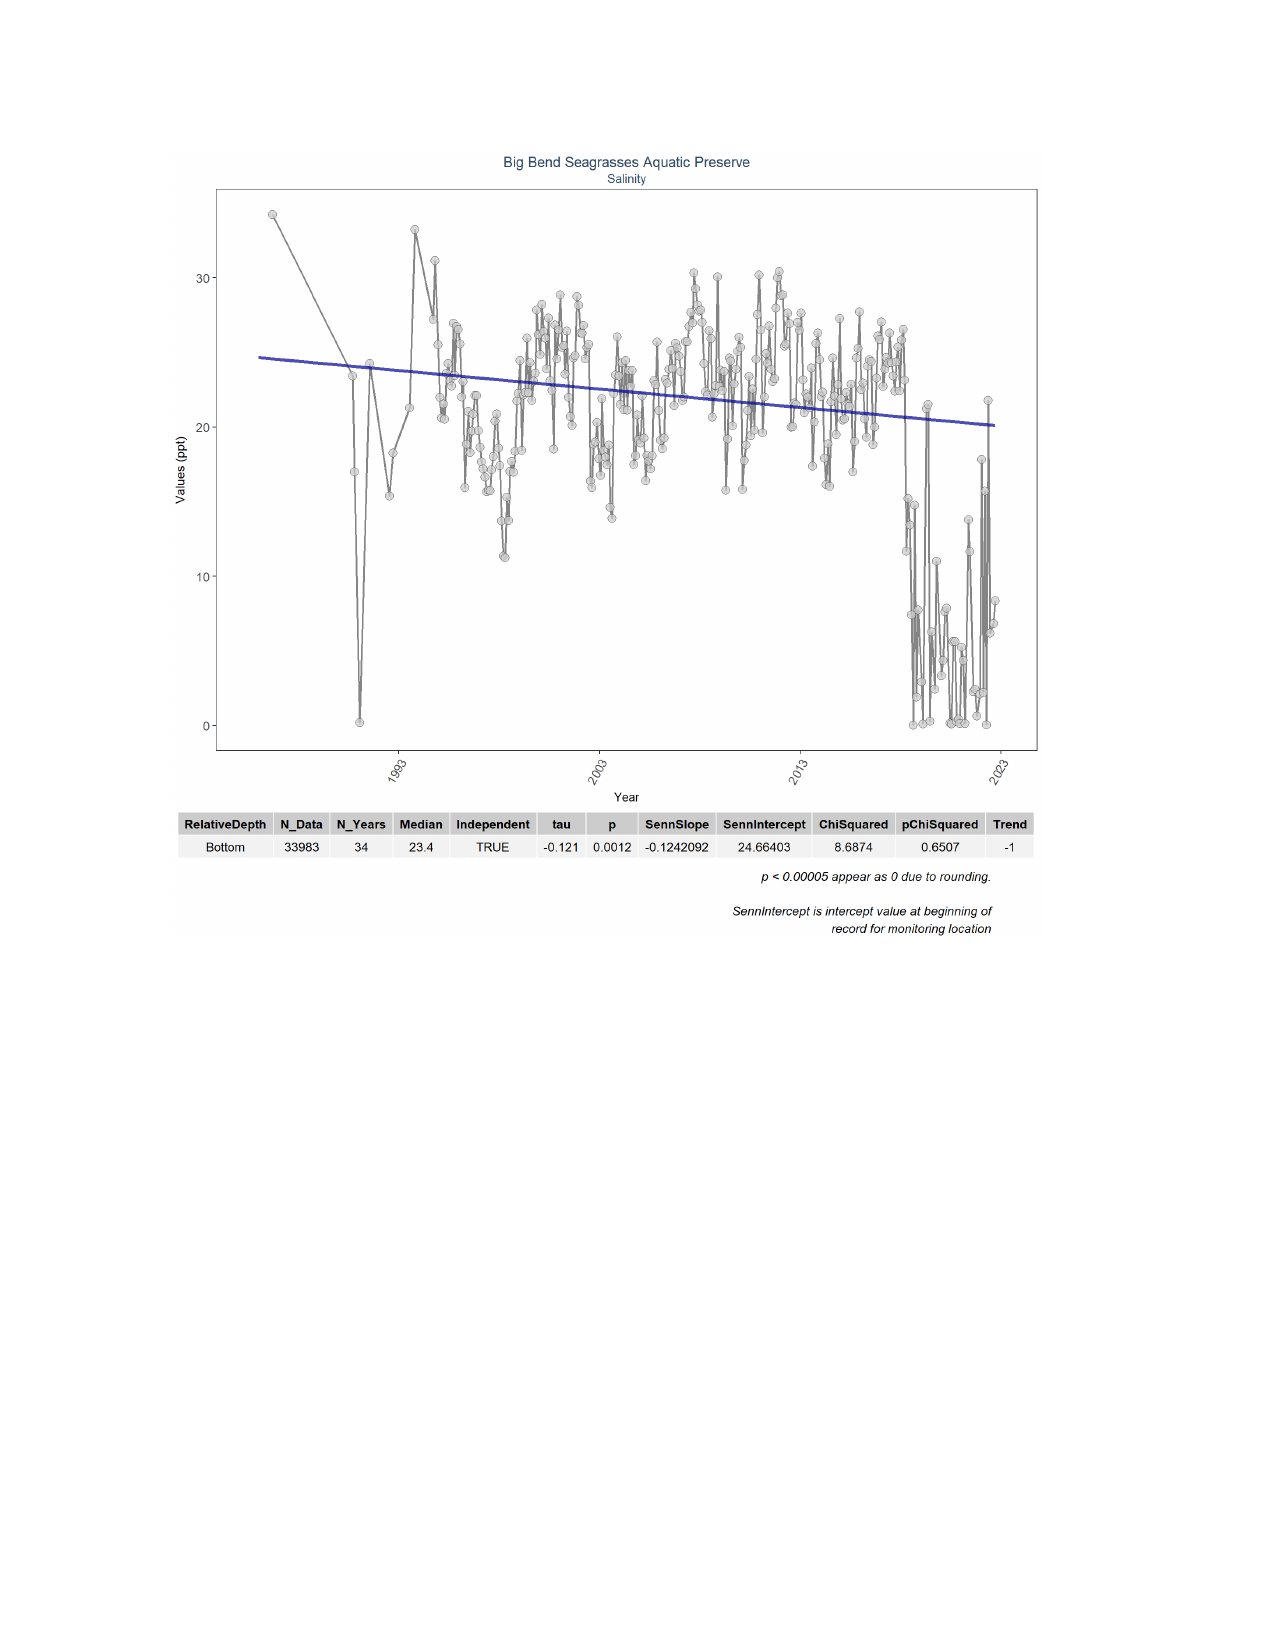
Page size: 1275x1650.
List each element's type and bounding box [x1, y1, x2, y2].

picture [168, 150, 1044, 938]
